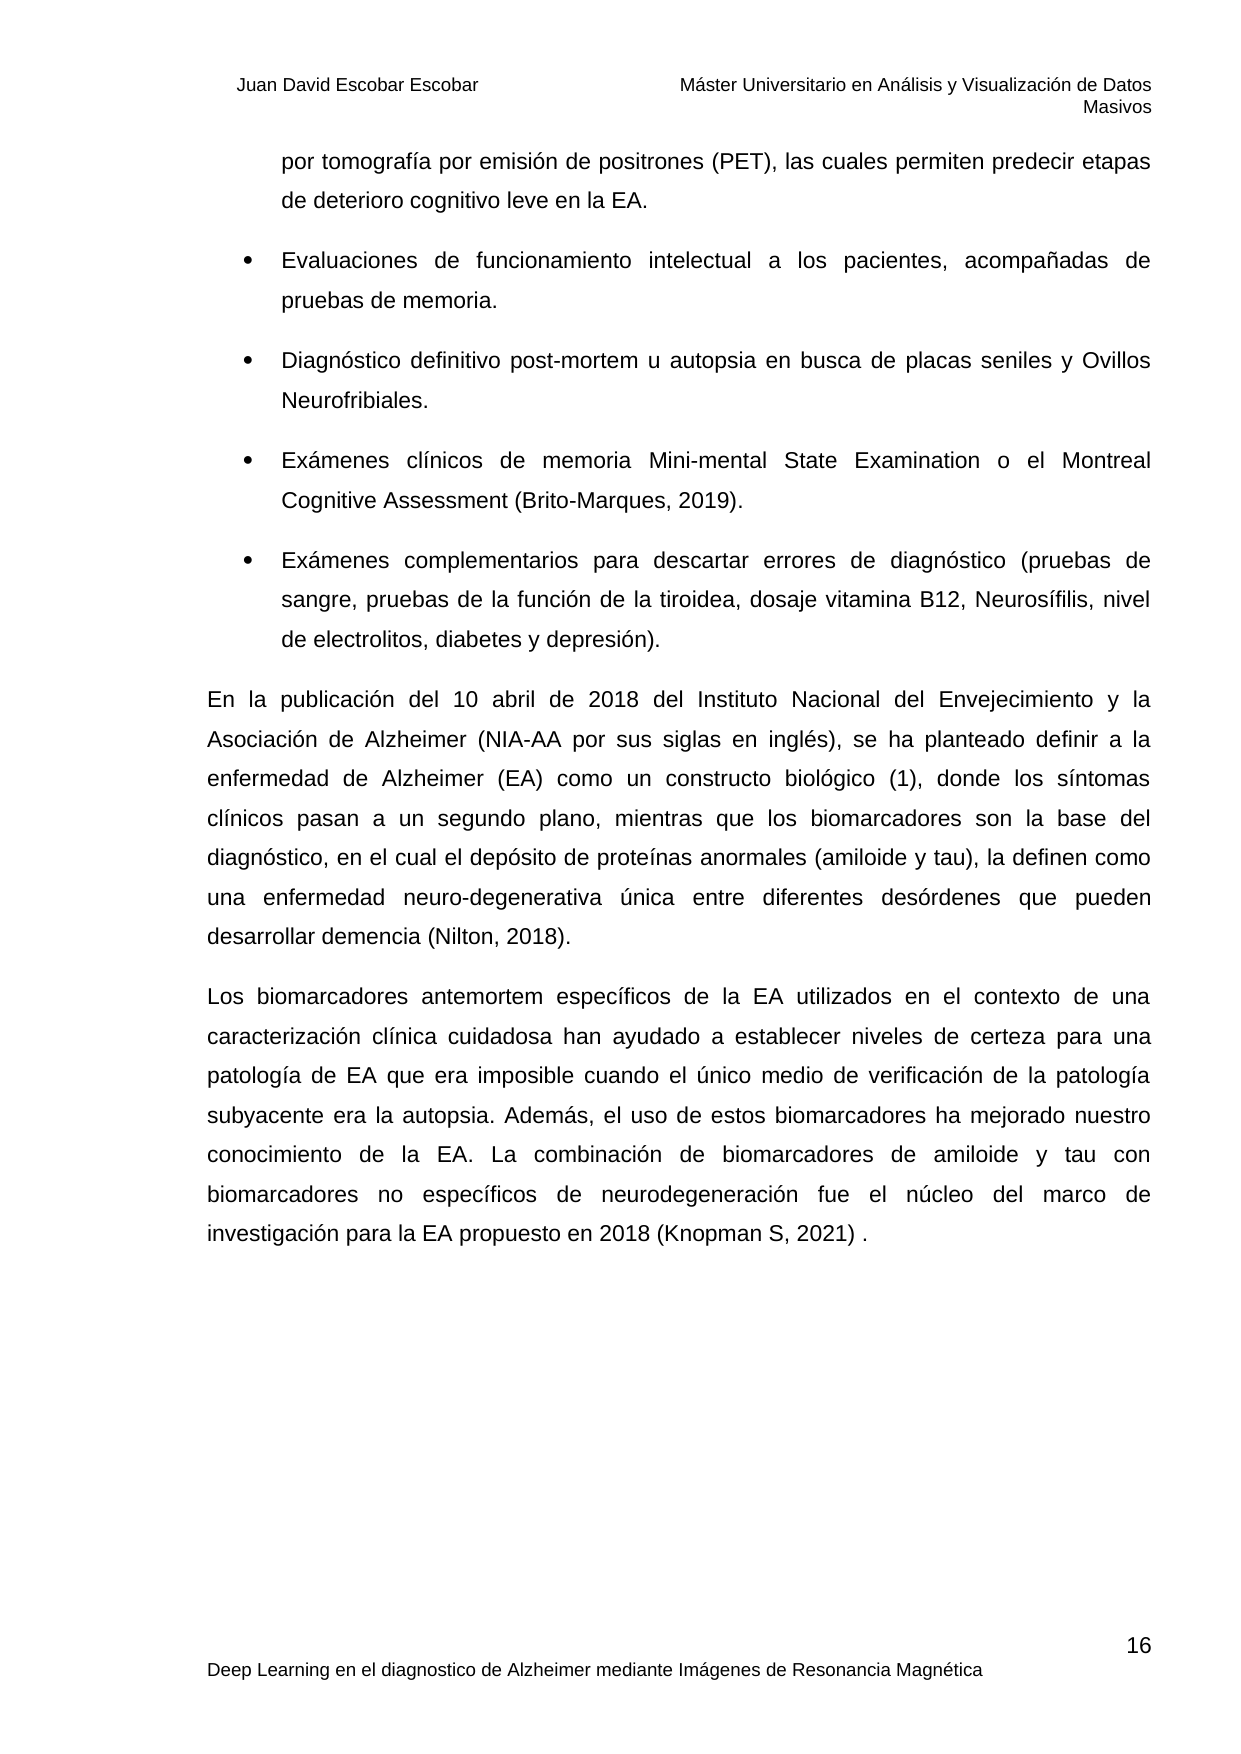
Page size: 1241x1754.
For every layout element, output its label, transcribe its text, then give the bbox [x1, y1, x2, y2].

list Evaluaciones de funcionamiento intelectual a los pacientes, acompañadas de pruebas de memoria. [244, 247, 1152, 313]
text En la publicación del 10 abril de 2018 del Instituto Nacional del Envejecimiento y la Asociación de Alzheimer (NIA-AA por sus siglas en inglés), se ha planteado definir a la enfermedad de Alzheimer (EA) como un constructo biológico (1), donde los síntomas clínicos pasan a un segundo plano, mientras que los biomarcadores son la base del diagnóstico, en el cual el depósito de proteínas anormales (amiloide y tau), la definen como una enfermedad neuro-degenerativa única entre diferentes desórdenes que pueden desarrollar demencia . [207, 686, 1152, 949]
text Los biomarcadores antemortem específicos de la EA utilizados en el contexto de una caracterización clínica cuidadosa han ayudado a establecer niveles de certeza para una patología de EA que era imposible cuando el único medio de verificación de la patología subyacente era la autopsia. Además, el uso de estos biomarcadores ha mejorado nuestro conocimiento de la EA. La combinación de biomarcadores de amiloide y tau con biomarcadores no específicos de neurodegeneración fue el núcleo del marco de investigación para la EA propuesto en 2018 . [207, 983, 1152, 1247]
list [244, 148, 1152, 213]
list Exámenes clínicos de memoria Mini-mental State Examination o el Montreal Cognitive Assessment . [244, 447, 1152, 513]
list Exámenes complementarios para descartar errores de diagnóstico (pruebas de sangre, pruebas de la función de la tiroidea, dosaje vitamina B12, Neurosífilis, nivel de electrolitos, diabetes y depresión). [244, 547, 1152, 652]
list Diagnóstico definitivo post-mortem u autopsia en busca de placas seniles y Ovillos Neurofribiales. [244, 347, 1152, 413]
